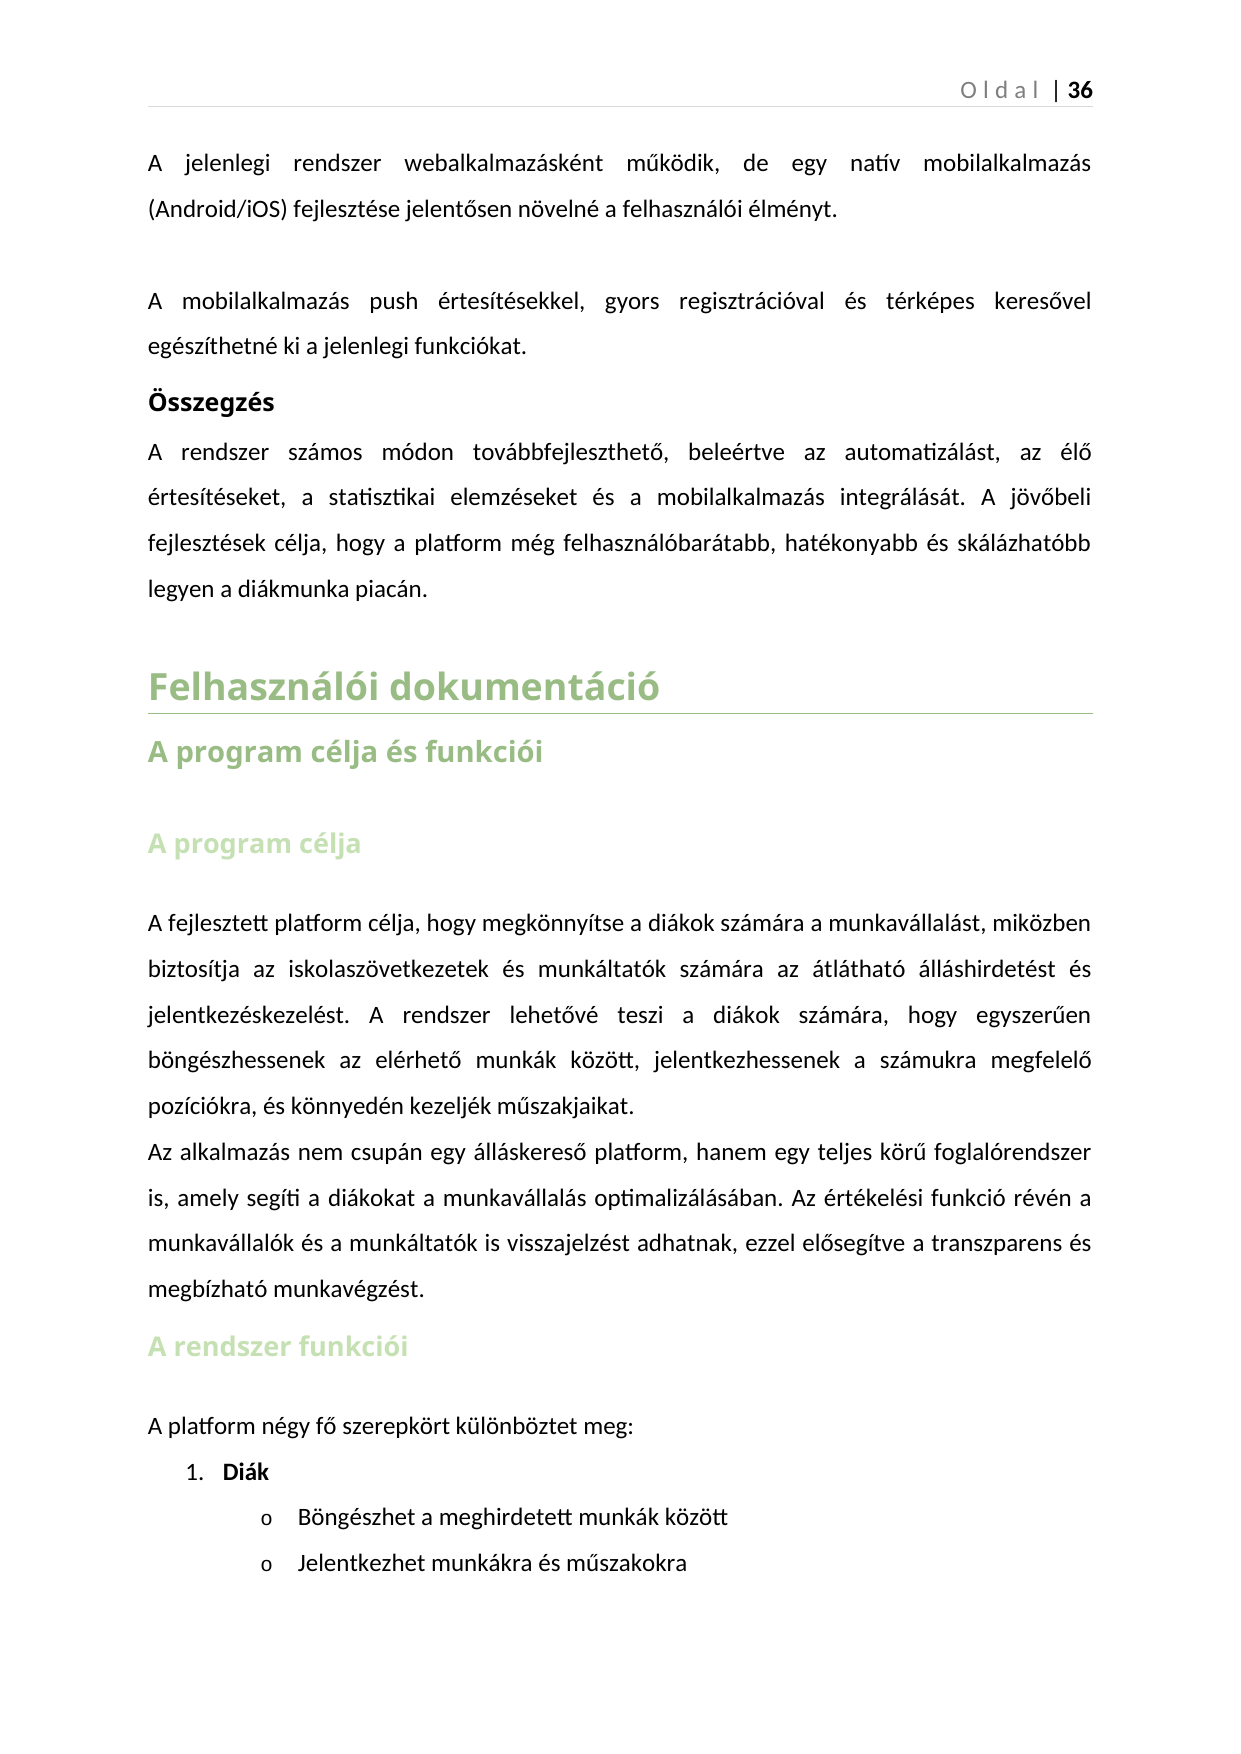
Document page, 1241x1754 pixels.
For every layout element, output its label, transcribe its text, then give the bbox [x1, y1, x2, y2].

text A mobilalkalmazás push értesítésekkel, gyors regisztrációval és térképes keresővel egészíthetné ki a jelenlegi funkciókat. [148, 285, 1093, 361]
text A platform négy fő szerepkört különböztet meg: [148, 1410, 1093, 1440]
list Diák [185, 1456, 1093, 1486]
list Jelentkezhet munkákra és műszakokra [260, 1547, 1093, 1578]
text Az alkalmazás nem csupán egy álláskereső platform, hanem egy teljes körű foglalórendszer is, amely segíti a diákokat a munkavállalás optimalizálásában. Az értékelési funkció révén a munkavállalók és a munkáltatók is visszajelzést adhatnak, ezzel elősegítve a transzparens és megbízható munkavégzést. [148, 1136, 1093, 1304]
subtitle A program célja és funkciói [148, 731, 1093, 771]
list Böngészhet a meghirdetett munkák között [260, 1501, 1093, 1532]
subtitle Összegzés [148, 384, 1093, 419]
subtitle A program célja [148, 825, 1093, 862]
text A jelenlegi rendszer webalkalmazásként működik, de egy natív mobilalkalmazás (Android/iOS) fejlesztése jelentősen növelné a felhasználói élményt. [148, 148, 1093, 224]
subtitle Felhasználói dokumentáció [148, 660, 1093, 713]
text A fejlesztett platform célja, hogy megkönnyítse a diákok számára a munkavállalást, miközben biztosítja az iskolaszövetkezetek és munkáltatók számára az átlátható álláshirdetést és jelentkezéskezelést. A rendszer lehetővé teszi a diákok számára, hogy egyszerűen böngészhessenek az elérhető munkák között, jelentkezhessenek a számukra megfelelő pozíciókra, és könnyedén kezeljék műszakjaikat. [148, 907, 1093, 1121]
subtitle A rendszer funkciói [148, 1327, 1093, 1364]
text A rendszer számos módon továbbfejleszthető, beleértve az automatizálást, az élő értesítéseket, a statisztikai elemzéseket és a mobilalkalmazás integrálását. A jövőbeli fejlesztések célja, hogy a platform még felhasználóbarátabb, hatékonyabb és skálázhatóbb legyen a diákmunka piacán. [148, 436, 1093, 603]
